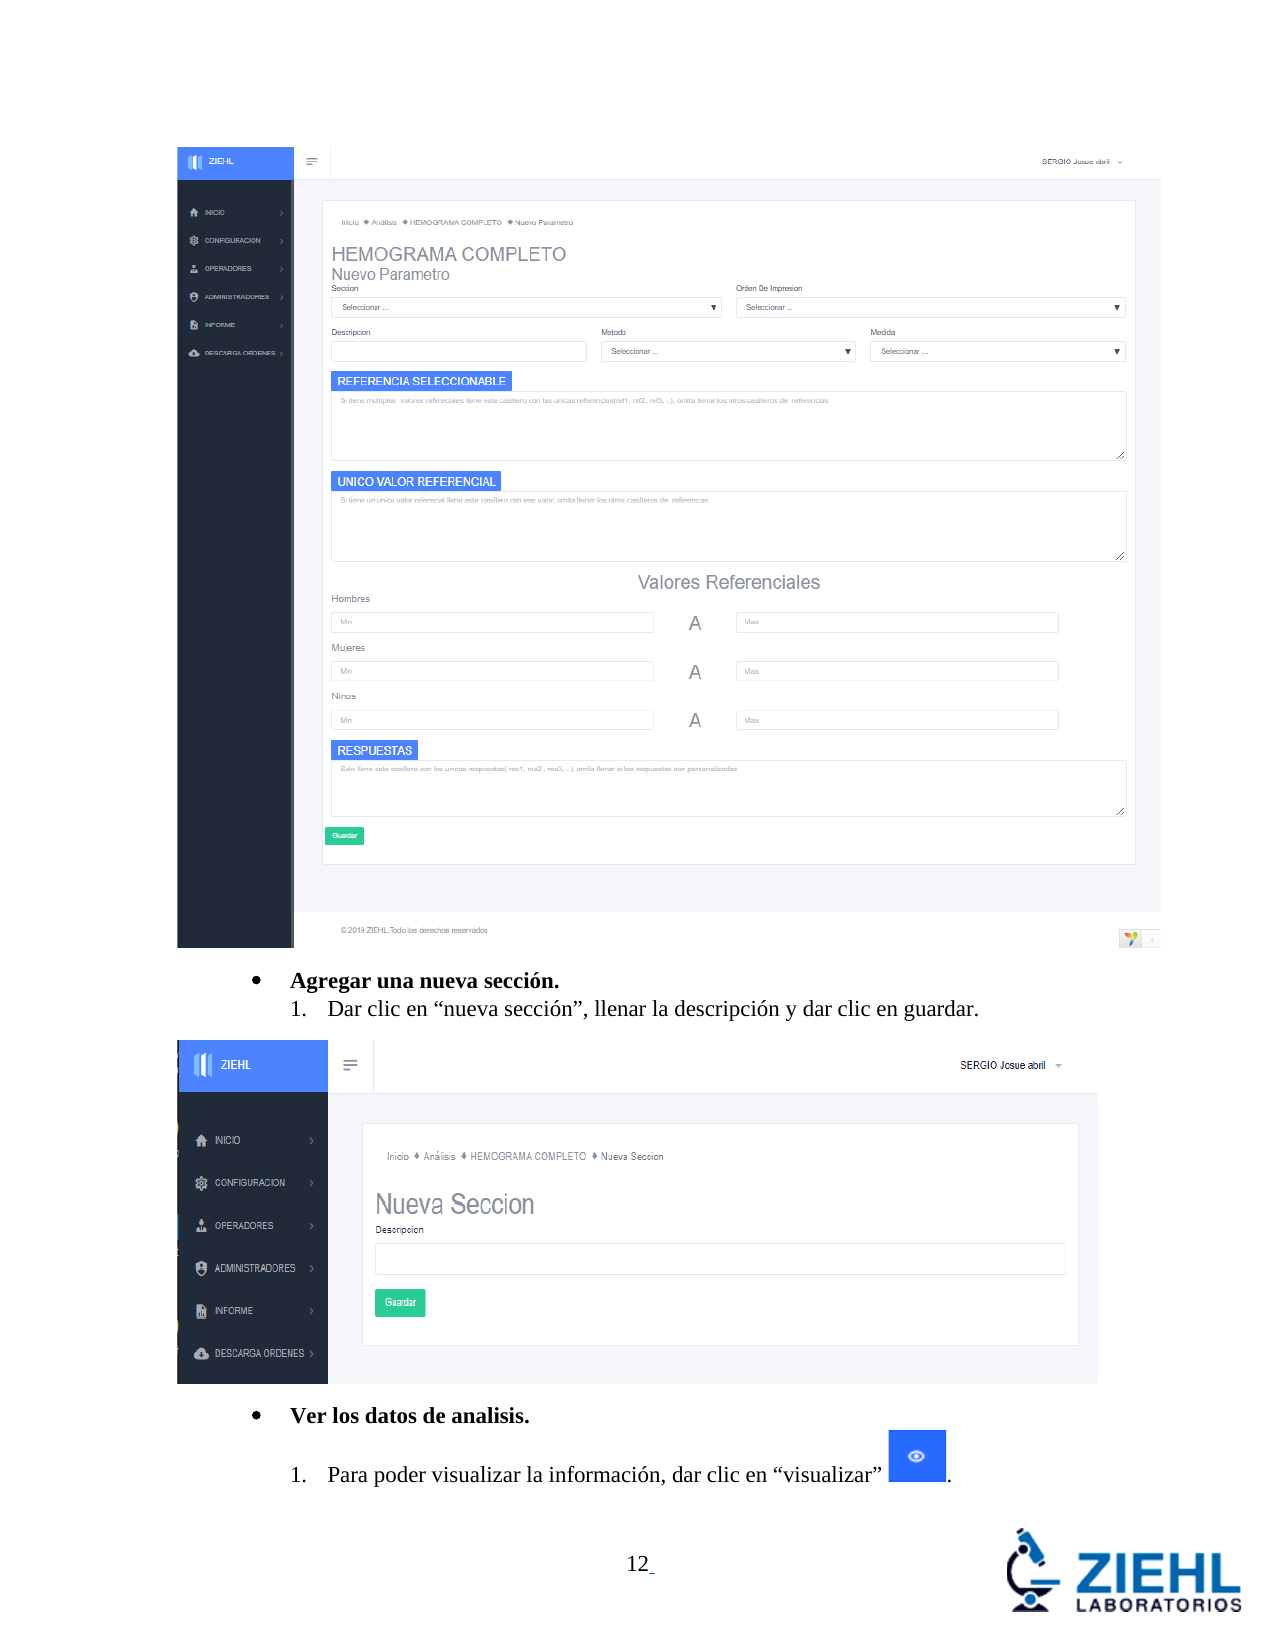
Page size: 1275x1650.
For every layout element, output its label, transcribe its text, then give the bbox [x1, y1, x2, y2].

list Agregar una nueva sección. [252, 967, 1098, 993]
list Para poder visualizar la información, dar clic en “visualizar” . [290, 1430, 1098, 1487]
list Ver los datos de analisis. [252, 1402, 1098, 1428]
list Dar clic en “nueva sección”, llenar la descripción y dar clic en guardar. [290, 995, 1098, 1022]
picture [1007, 1528, 1242, 1612]
